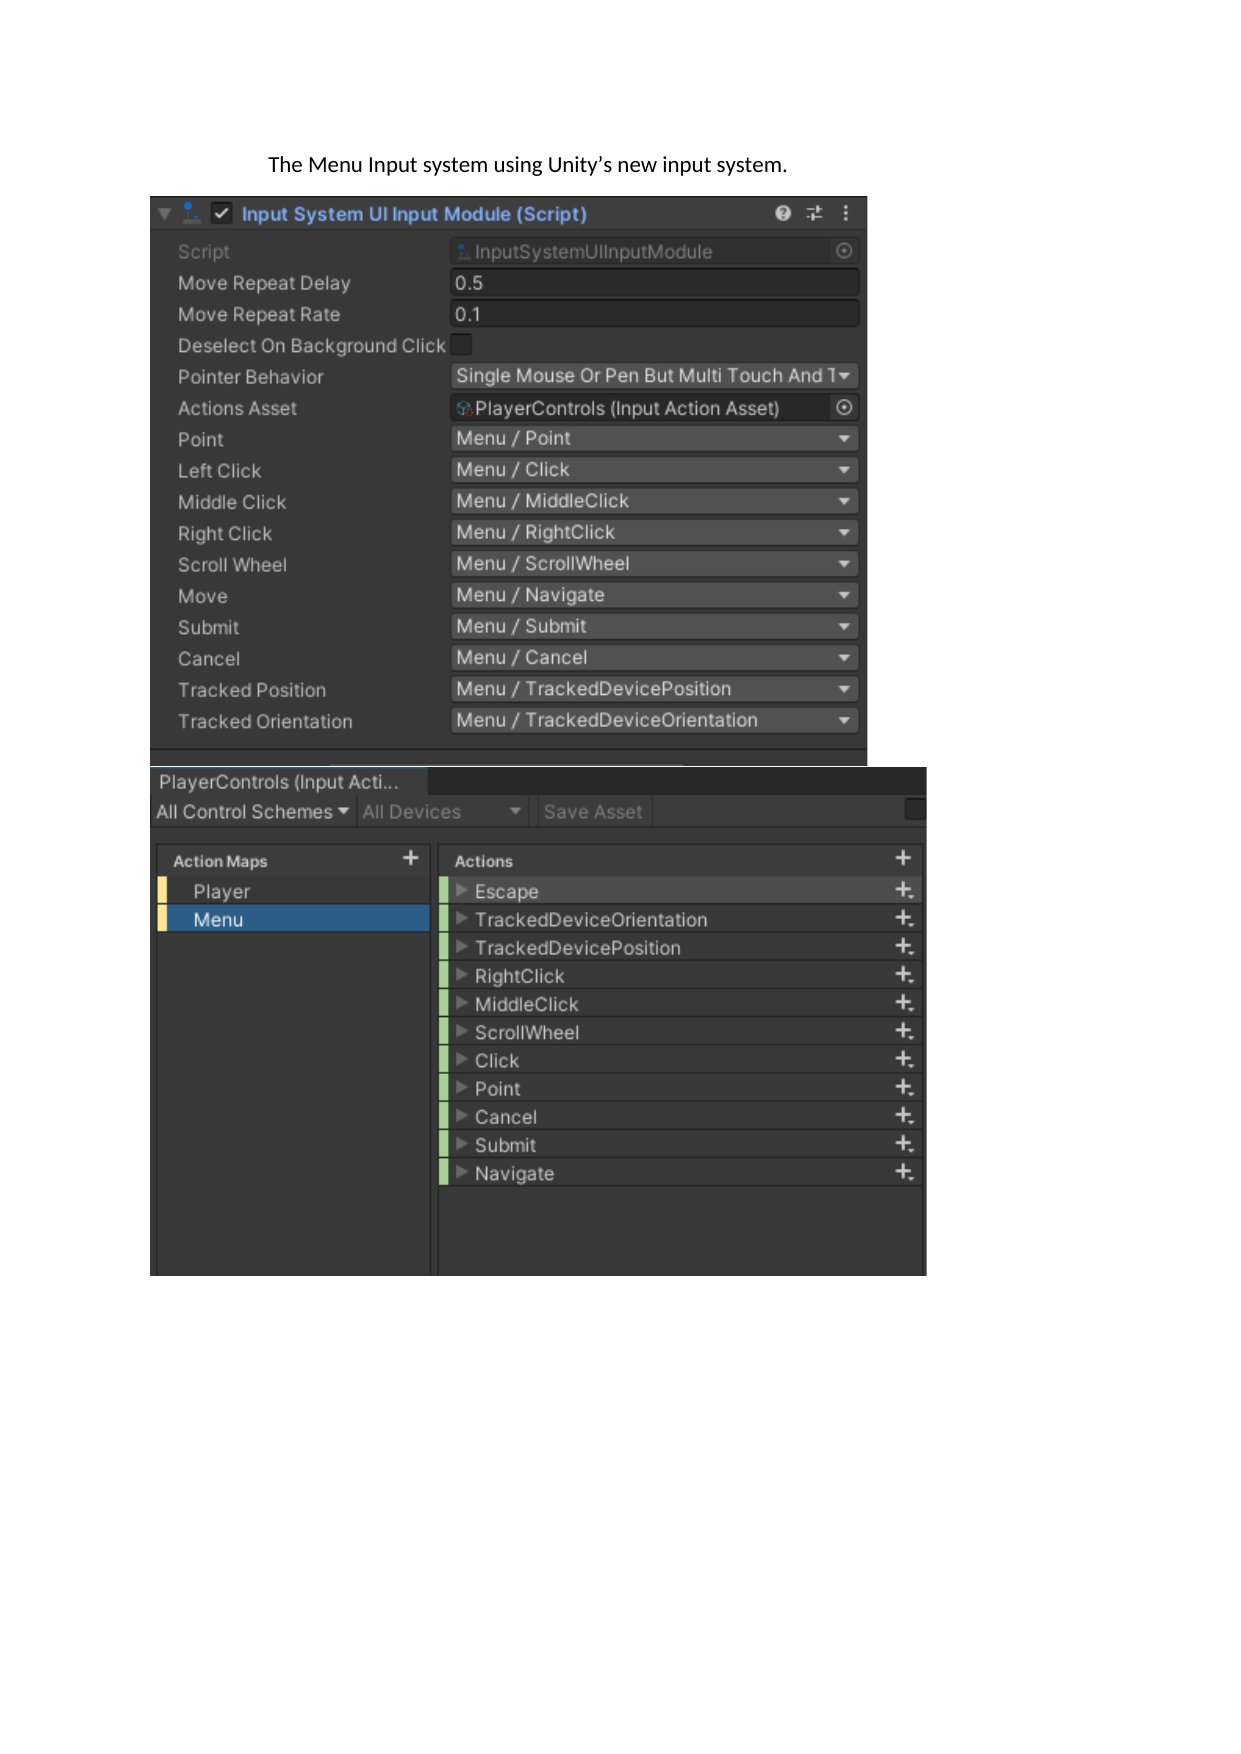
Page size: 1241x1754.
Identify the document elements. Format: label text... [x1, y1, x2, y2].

picture [150, 196, 868, 766]
picture [150, 767, 927, 1276]
text The Menu Input system using Unity’s new input system. [268, 150, 1090, 178]
